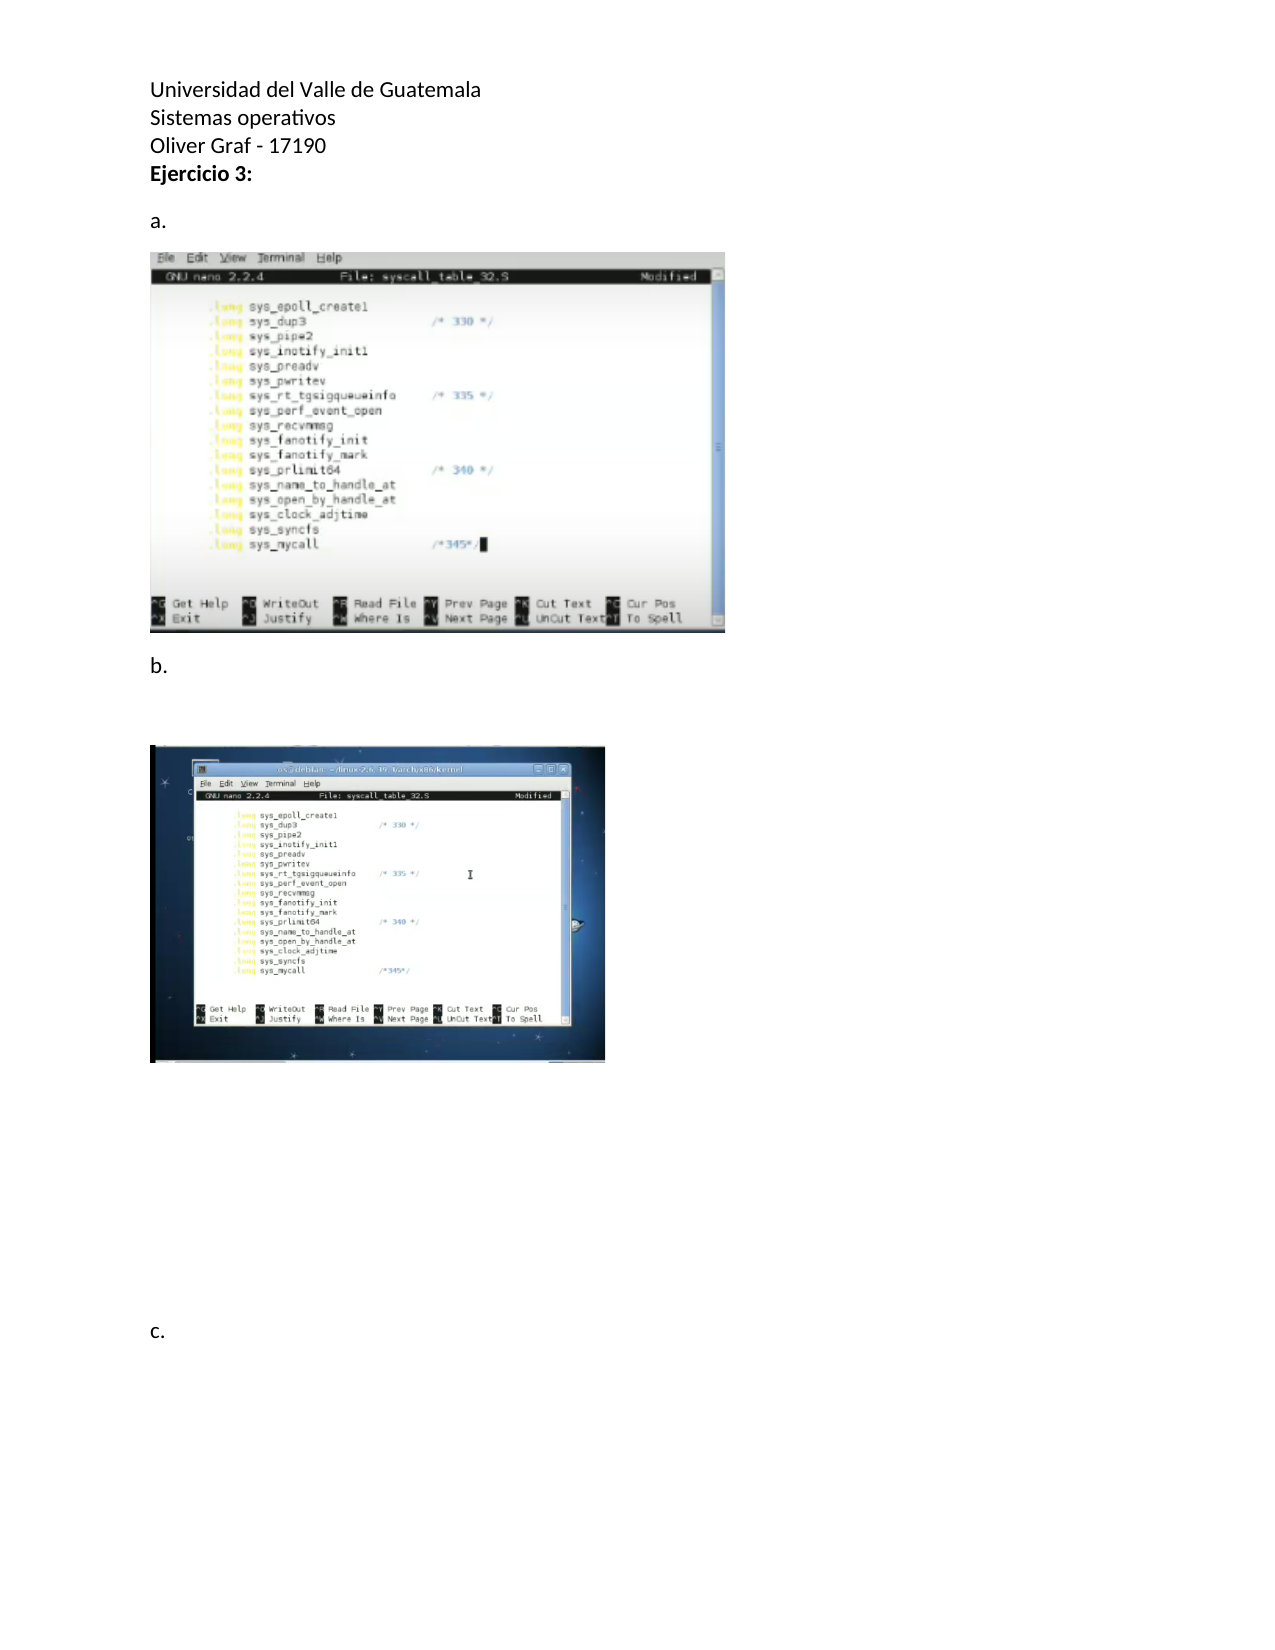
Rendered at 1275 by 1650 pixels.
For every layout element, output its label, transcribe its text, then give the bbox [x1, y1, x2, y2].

picture [150, 252, 725, 633]
text c. [150, 1316, 1125, 1344]
text Ejercicio 3: [150, 159, 1125, 187]
text a. [150, 206, 1125, 234]
text b. [150, 651, 1125, 679]
picture [150, 745, 605, 1063]
